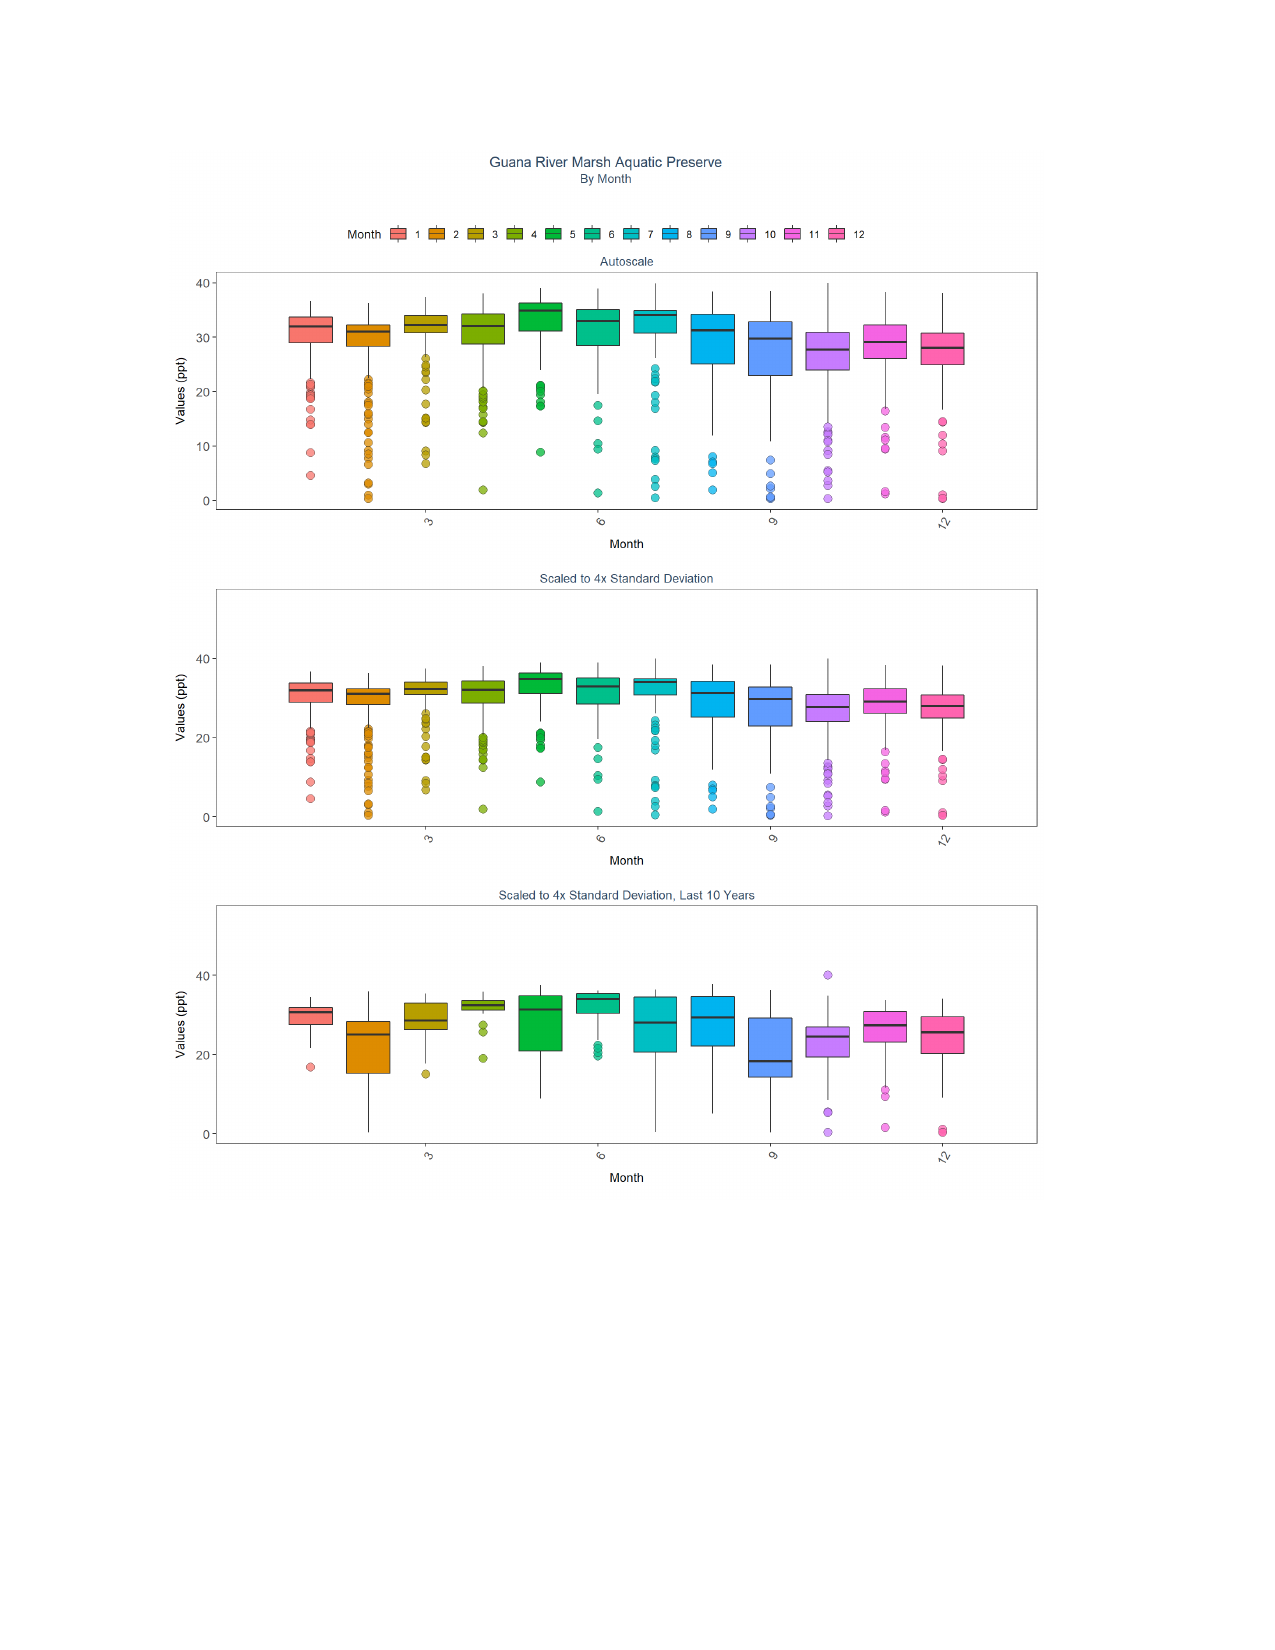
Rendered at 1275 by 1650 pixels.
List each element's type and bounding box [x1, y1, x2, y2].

picture [168, 150, 1044, 1200]
